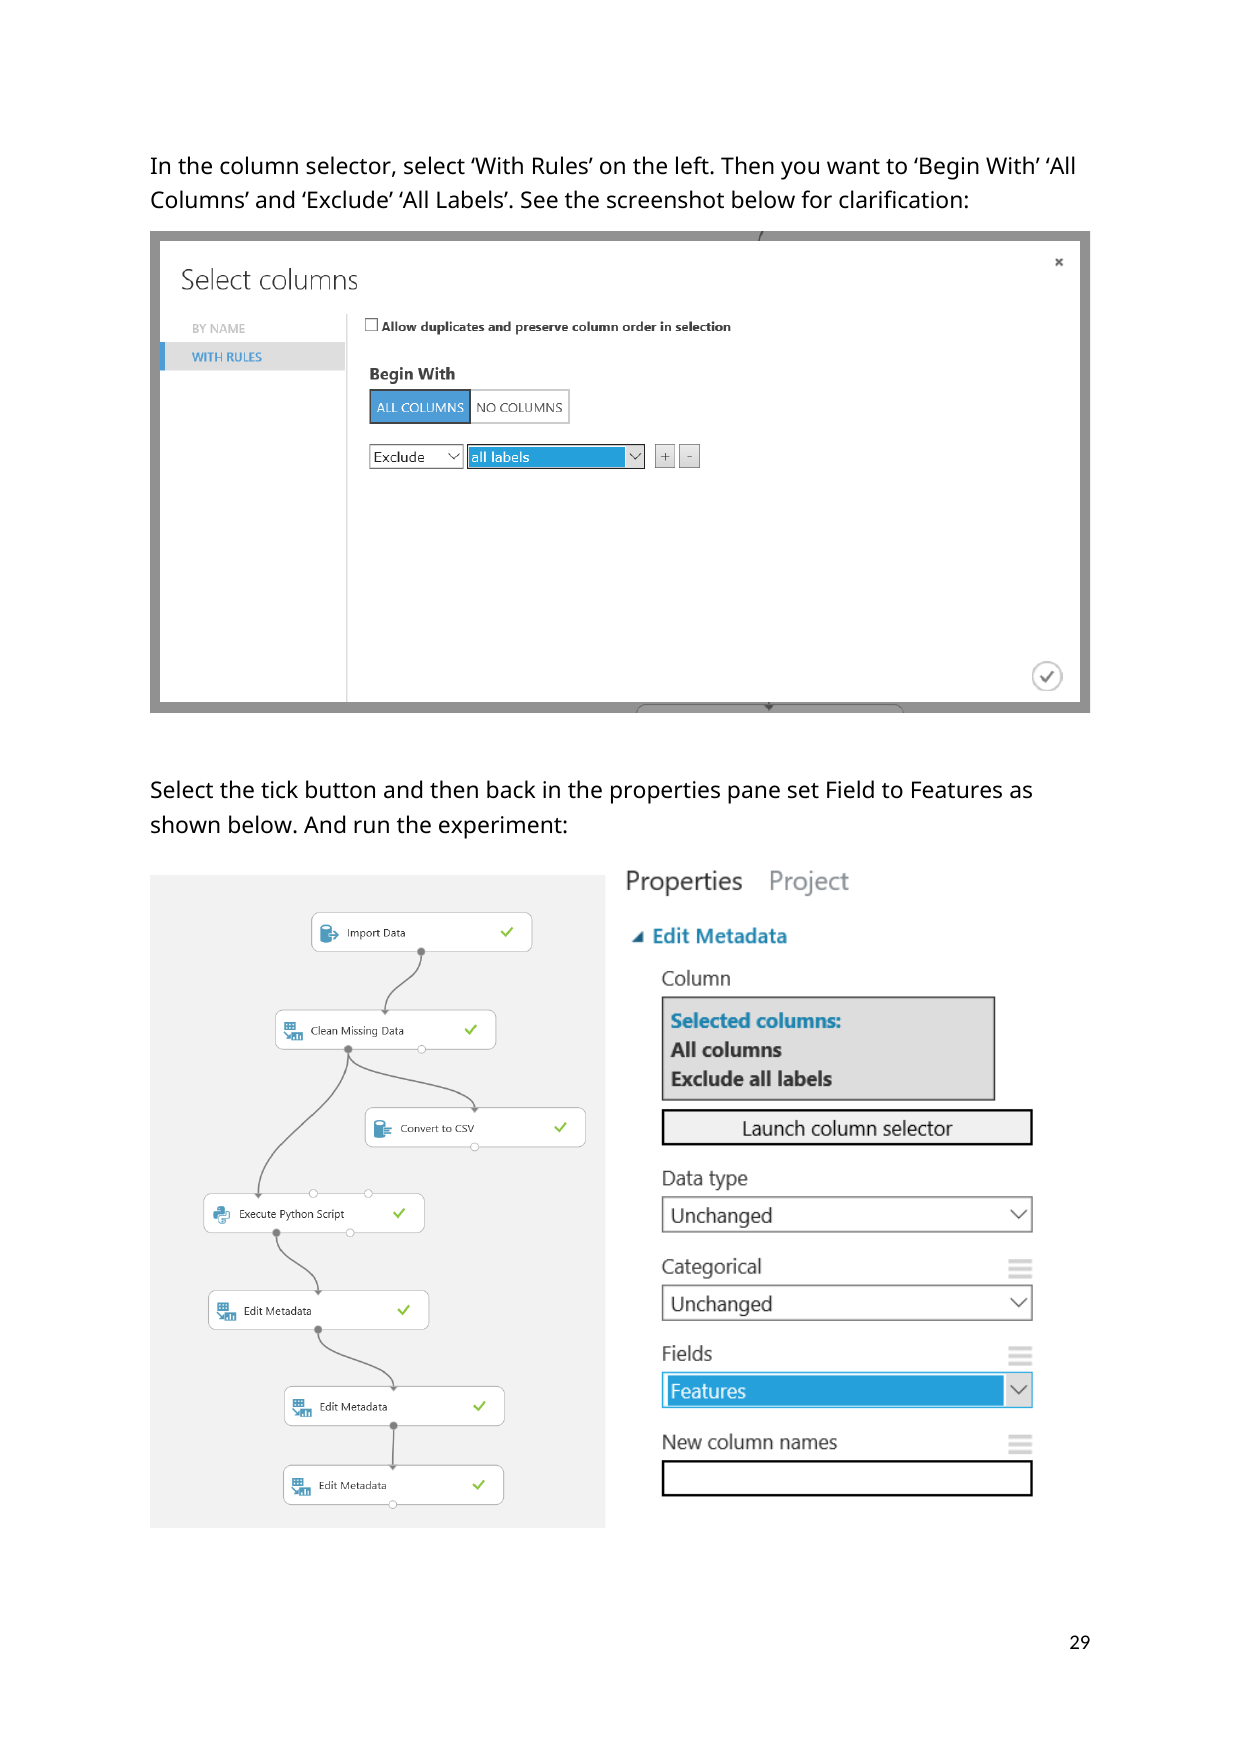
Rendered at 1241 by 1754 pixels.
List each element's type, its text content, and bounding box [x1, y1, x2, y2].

text Select the tick button and then back in the properties pane set Field to Features as shown below. And run the experiment: [150, 774, 1090, 840]
text In the column selector, select ‘With Rules’ on the left. Then you want to ‘Begin With’ ‘All Columns’ and ‘Exclude’ ‘All Labels’. See the screenshot below for clarification: [150, 150, 1090, 216]
picture [150, 231, 1091, 713]
picture [150, 855, 1068, 1528]
